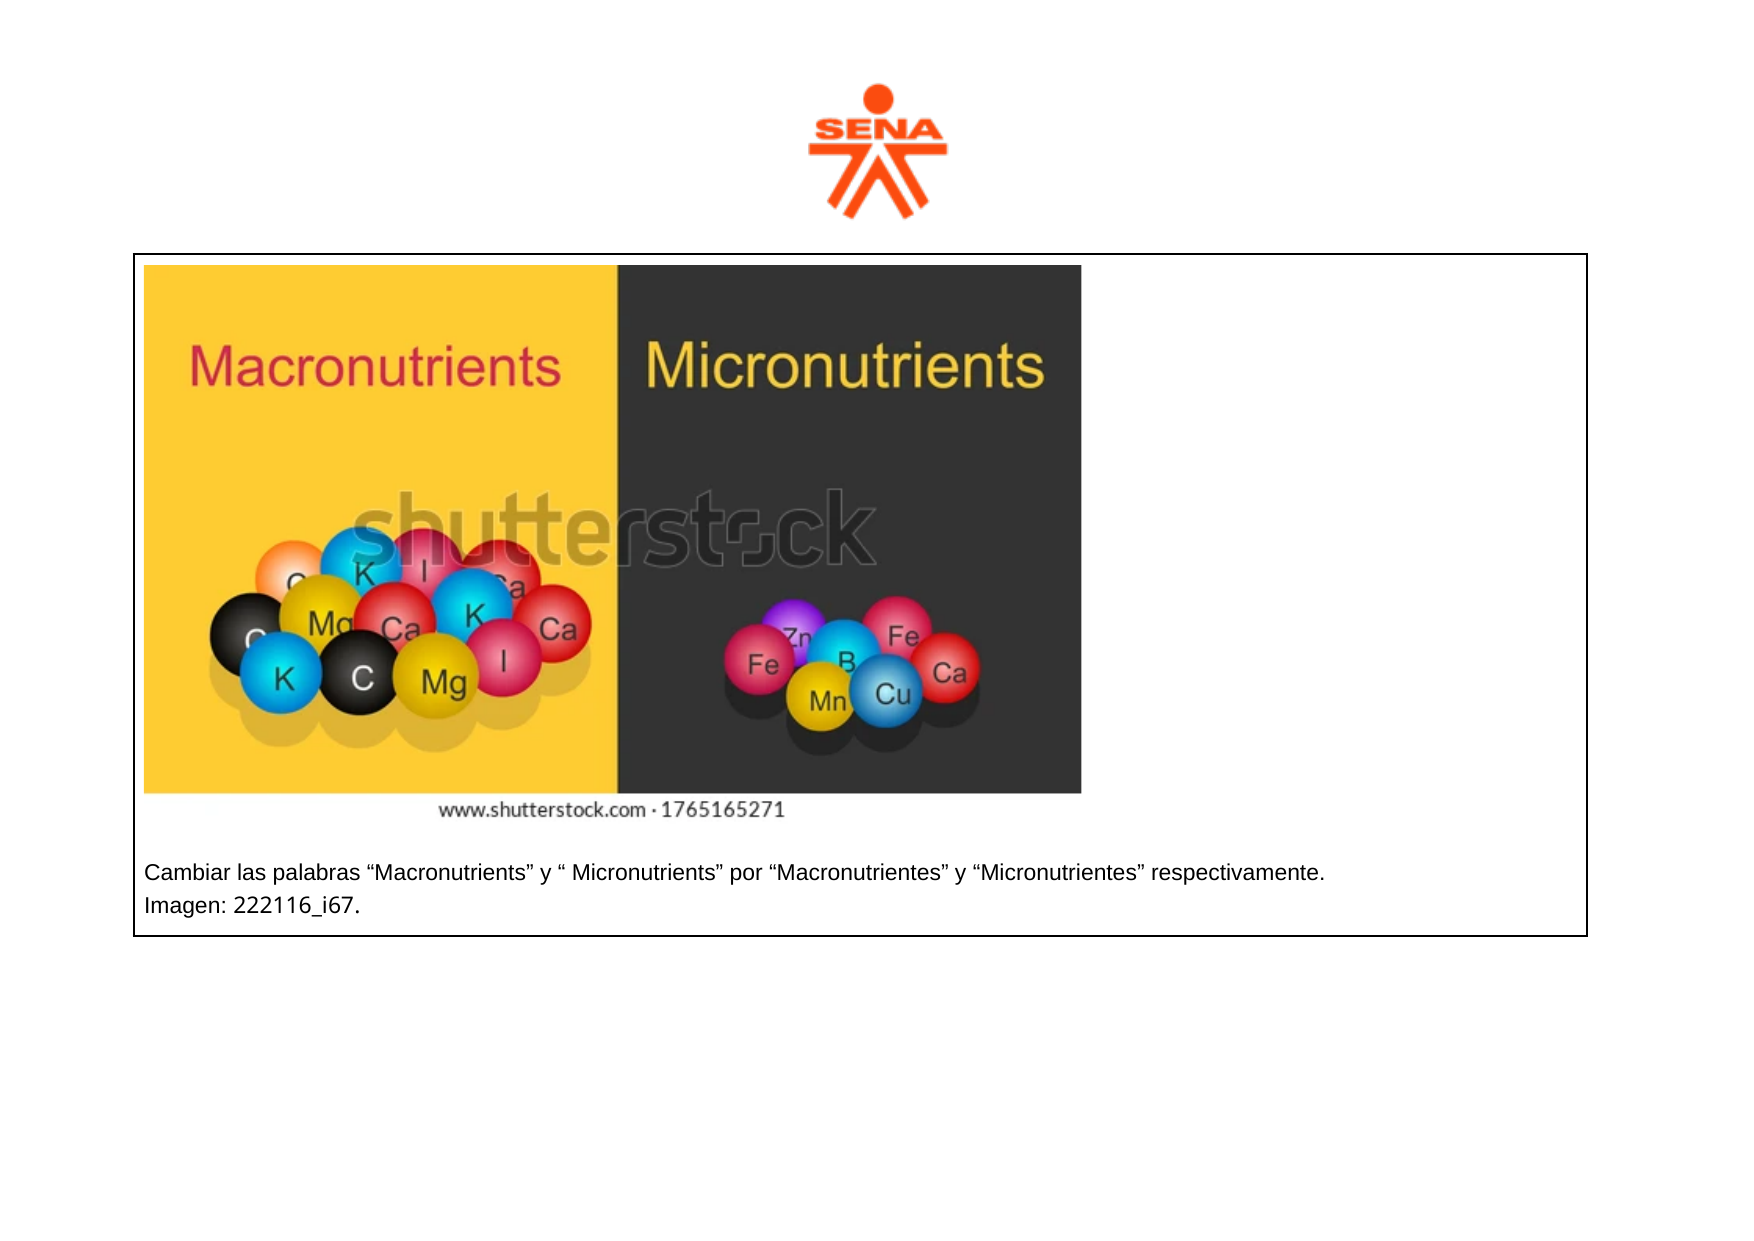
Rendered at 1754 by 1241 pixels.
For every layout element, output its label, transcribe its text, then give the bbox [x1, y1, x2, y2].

picture [796, 75, 958, 227]
table_cell Cambiar las palabras “Macronutrients” y “ Micronutrients” por “Macronutrientes” y “Micronutrientes” respectivamente. Imagen: 222116_i67. [135, 255, 1586, 934]
picture [143, 265, 1082, 825]
